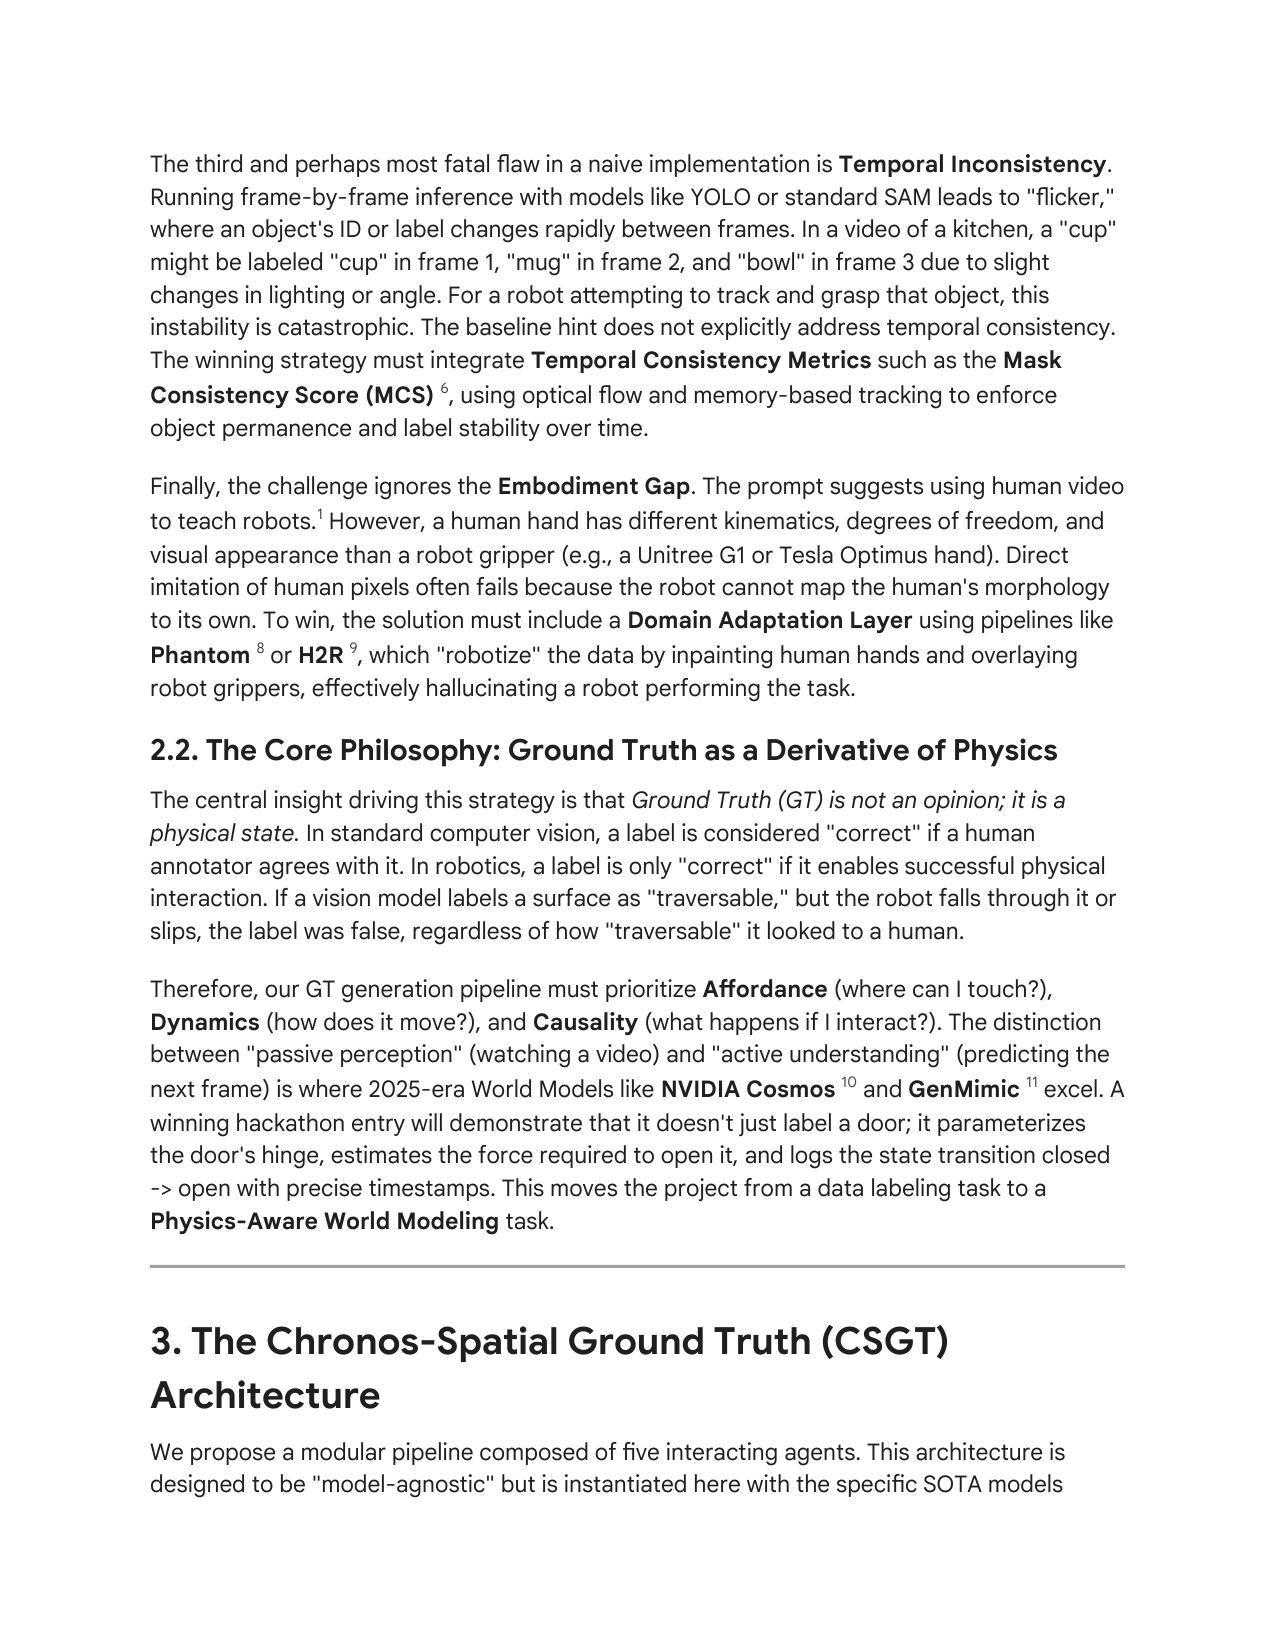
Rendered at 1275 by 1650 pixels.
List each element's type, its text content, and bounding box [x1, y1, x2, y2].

text The third and perhaps most fatal flaw in a naive implementation is Temporal Inconsistency. Running frame-by-frame inference with models like YOLO or standard SAM leads to "flicker," where an object's ID or label changes rapidly between frames. In a video of a kitchen, a "cup" might be labeled "cup" in frame 1, "mug" in frame 2, and "bowl" in frame 3 due to slight changes in lighting or angle. For a robot attempting to track and grasp that object, this instability is catastrophic. The baseline hint does not explicitly address temporal consistency. The winning strategy must integrate Temporal Consistency Metrics such as the Mask Consistency Score (MCS) 6, using optical flow and memory-based tracking to enforce object permanence and label stability over time. [150, 150, 1125, 443]
text The central insight driving this strategy is that Ground Truth (GT) is not an opinion; it is a physical state. In standard computer vision, a label is considered "correct" if a human annotator agrees with it. In robotics, a label is only "correct" if it enables successful physical interaction. If a vision model labels a surface as "traversable," but the robot falls through it or slips, the label was false, regardless of how "traversable" it looked to a human. [150, 787, 1125, 946]
subtitle 2.2. The Core Philosophy: Ground Truth as a Derivative of Physics [150, 732, 1125, 769]
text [150, 1438, 1125, 1499]
text Finally, the challenge ignores the Embodiment Gap. The prompt suggests using human video to teach robots.1 However, a human hand has different kinematics, degrees of freedom, and visual appearance than a robot gripper (e.g., a Unitree G1 or Tesla Optimus hand). Direct imitation of human pixels often fails because the robot cannot map the human's morphology to its own. To win, the solution must include a Domain Adaptation Layer using pipelines like Phantom 8 or H2R 9, which "robotize" the data by inpainting human hands and overlaying robot grippers, effectively hallucinating a robot performing the task. [150, 472, 1125, 703]
text Therefore, our GT generation pipeline must prioritize Affordance (where can I touch?), Dynamics (how does it move?), and Causality (what happens if I interact?). The distinction between "passive perception" (watching a video) and "active understanding" (predicting the next frame) is where 2025-era World Models like NVIDIA Cosmos 10 and GenMimic 11 excel. A winning hackathon entry will demonstrate that it doesn't just label a door; it parameterizes the door's hinge, estimates the force required to open it, and logs the state transition closed -> open with precise timestamps. This moves the project from a data labeling task to a Physics-Aware World Modeling task. [150, 975, 1125, 1236]
subtitle 3. The Chronos-Spatial Ground Truth (CSGT) Architecture [150, 1268, 1125, 1419]
